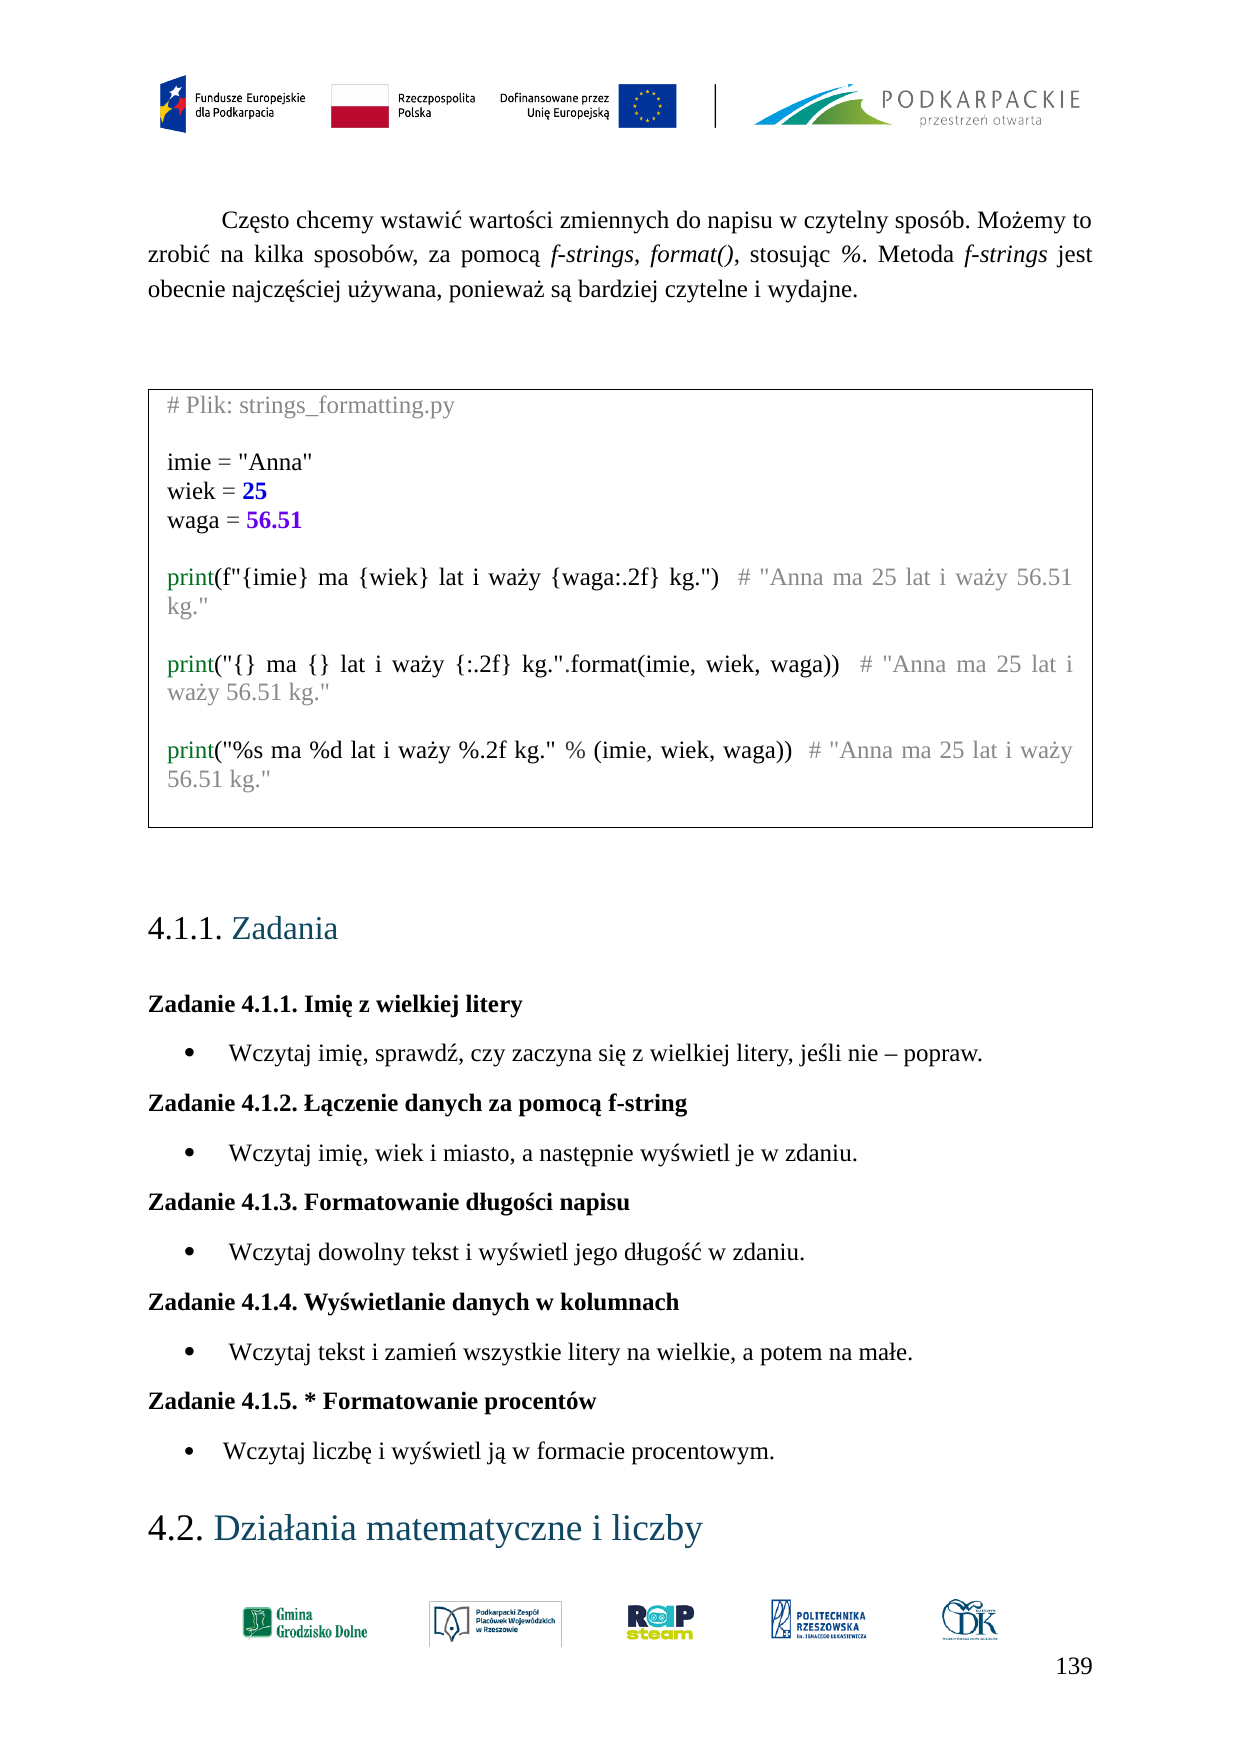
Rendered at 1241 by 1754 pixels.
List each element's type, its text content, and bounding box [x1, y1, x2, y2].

list Wczytaj dowolny tekst i wyświetl jego długość w zdaniu. [185, 1237, 1092, 1266]
list Wczytaj imię, sprawdź, czy zaczyna się z wielkiej litery, jeśli nie – popraw. [185, 1038, 1092, 1067]
list Wczytaj imię, wiek i miasto, a następnie wyświetl je w zdaniu. [185, 1138, 1092, 1167]
picture [242, 1585, 998, 1652]
picture [147, 60, 1093, 148]
text Zadanie 4.1.5. * Formatowanie procentów [148, 1386, 1092, 1415]
list Wczytaj tekst i zamień wszystkie litery na wielkie, a potem na małe. [185, 1337, 1092, 1365]
list Wczytaj liczbę i wyświetl ją w formacie procentowym. [185, 1436, 1092, 1465]
table_header [149, 390, 1092, 827]
text Zadanie 4.1.4. Wyświetlanie danych w kolumnach [148, 1287, 1092, 1316]
subtitle Zadania [148, 908, 1092, 947]
text Często chcemy wstawić wartości zmiennych do napisu w czytelny sposób. Możemy to zrobić na kilka sposobów, za pomocą f-strings, format(), stosując %. Metoda f-strings jest obecnie najczęściej używana, ponieważ są bardziej czytelne i wydajne. [148, 205, 1092, 303]
text Zadanie 4.1.3. Formatowanie długości napisu [148, 1187, 1092, 1216]
text Zadanie 4.1.2. Łączenie danych za pomocą f-string [148, 1088, 1092, 1117]
text Zadanie 4.1.1. Imię z wielkiej litery [148, 989, 1092, 1017]
subtitle Działania matematyczne i liczby [148, 1505, 1092, 1548]
